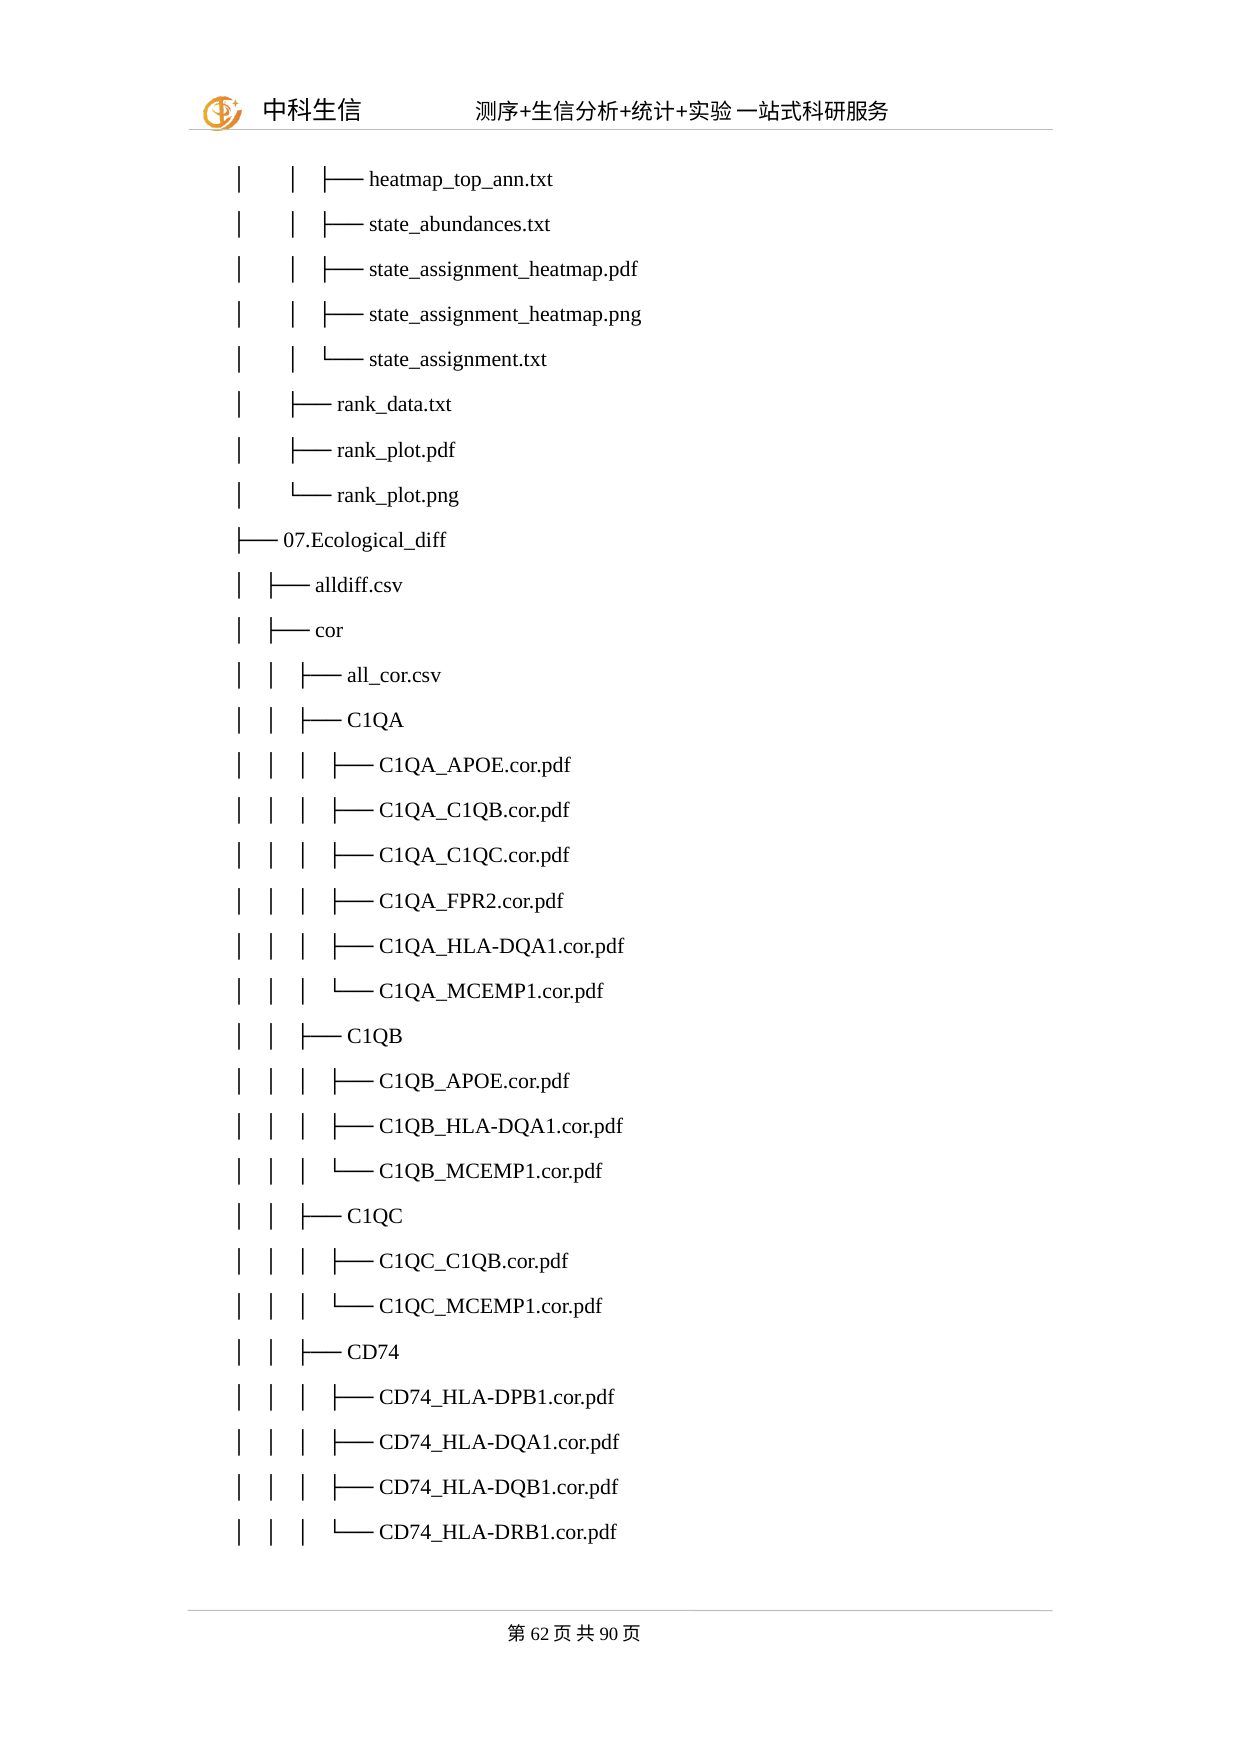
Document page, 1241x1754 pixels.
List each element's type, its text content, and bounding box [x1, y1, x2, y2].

text │ │ ├── C1QA [187, 703, 1053, 736]
text │ │ │ ├── C1QB_HLA-DQA1.cor.pdf [187, 1109, 1053, 1142]
text │ │ ├── state_assignment_heatmap.pdf [187, 252, 1053, 285]
text │ │ │ ├── CD74_HLA-DQB1.cor.pdf [187, 1470, 1053, 1503]
text │ │ │ ├── C1QA_C1QB.cor.pdf [187, 794, 1053, 826]
text │ │ │ └── C1QC_MCEMP1.cor.pdf [187, 1290, 1053, 1322]
text │ │ └── state_assignment.txt [187, 343, 1053, 375]
text │ │ ├── C1QC [187, 1200, 1053, 1232]
picture [201, 94, 244, 129]
text │ ├── rank_data.txt [187, 388, 1053, 420]
text │ │ ├── state_abundances.txt [187, 207, 1053, 240]
text │ ├── cor [187, 613, 1053, 646]
text │ │ │ ├── C1QA_FPR2.cor.pdf [187, 884, 1053, 916]
text │ │ │ ├── C1QA_HLA-DQA1.cor.pdf [187, 929, 1053, 962]
text ├── 07.Ecological_diff [187, 523, 1053, 556]
text │ │ │ ├── C1QB_APOE.cor.pdf [187, 1064, 1053, 1097]
text │ │ ├── all_cor.csv [187, 658, 1053, 691]
text │ │ │ └── C1QA_MCEMP1.cor.pdf [187, 974, 1053, 1007]
text │ │ │ ├── C1QA_C1QC.cor.pdf [187, 839, 1053, 871]
text │ │ │ └── C1QB_MCEMP1.cor.pdf [187, 1154, 1053, 1187]
text │ └── rank_plot.png [187, 478, 1053, 511]
text │ │ │ ├── CD74_HLA-DQA1.cor.pdf [187, 1425, 1053, 1458]
text │ │ │ ├── C1QC_C1QB.cor.pdf [187, 1245, 1053, 1277]
text │ │ │ ├── C1QA_APOE.cor.pdf [187, 749, 1053, 781]
text │ │ │ └── CD74_HLA-DRB1.cor.pdf [187, 1515, 1053, 1548]
text │ │ ├── C1QB [187, 1019, 1053, 1052]
text │ │ ├── heatmap_top_ann.txt [187, 162, 1053, 195]
text │ │ ├── state_assignment_heatmap.png [187, 298, 1053, 330]
text │ ├── rank_plot.pdf [187, 433, 1053, 465]
text │ │ │ ├── CD74_HLA-DPB1.cor.pdf [187, 1380, 1053, 1413]
text │ │ ├── CD74 [187, 1335, 1053, 1367]
text │ ├── alldiff.csv [187, 568, 1053, 601]
